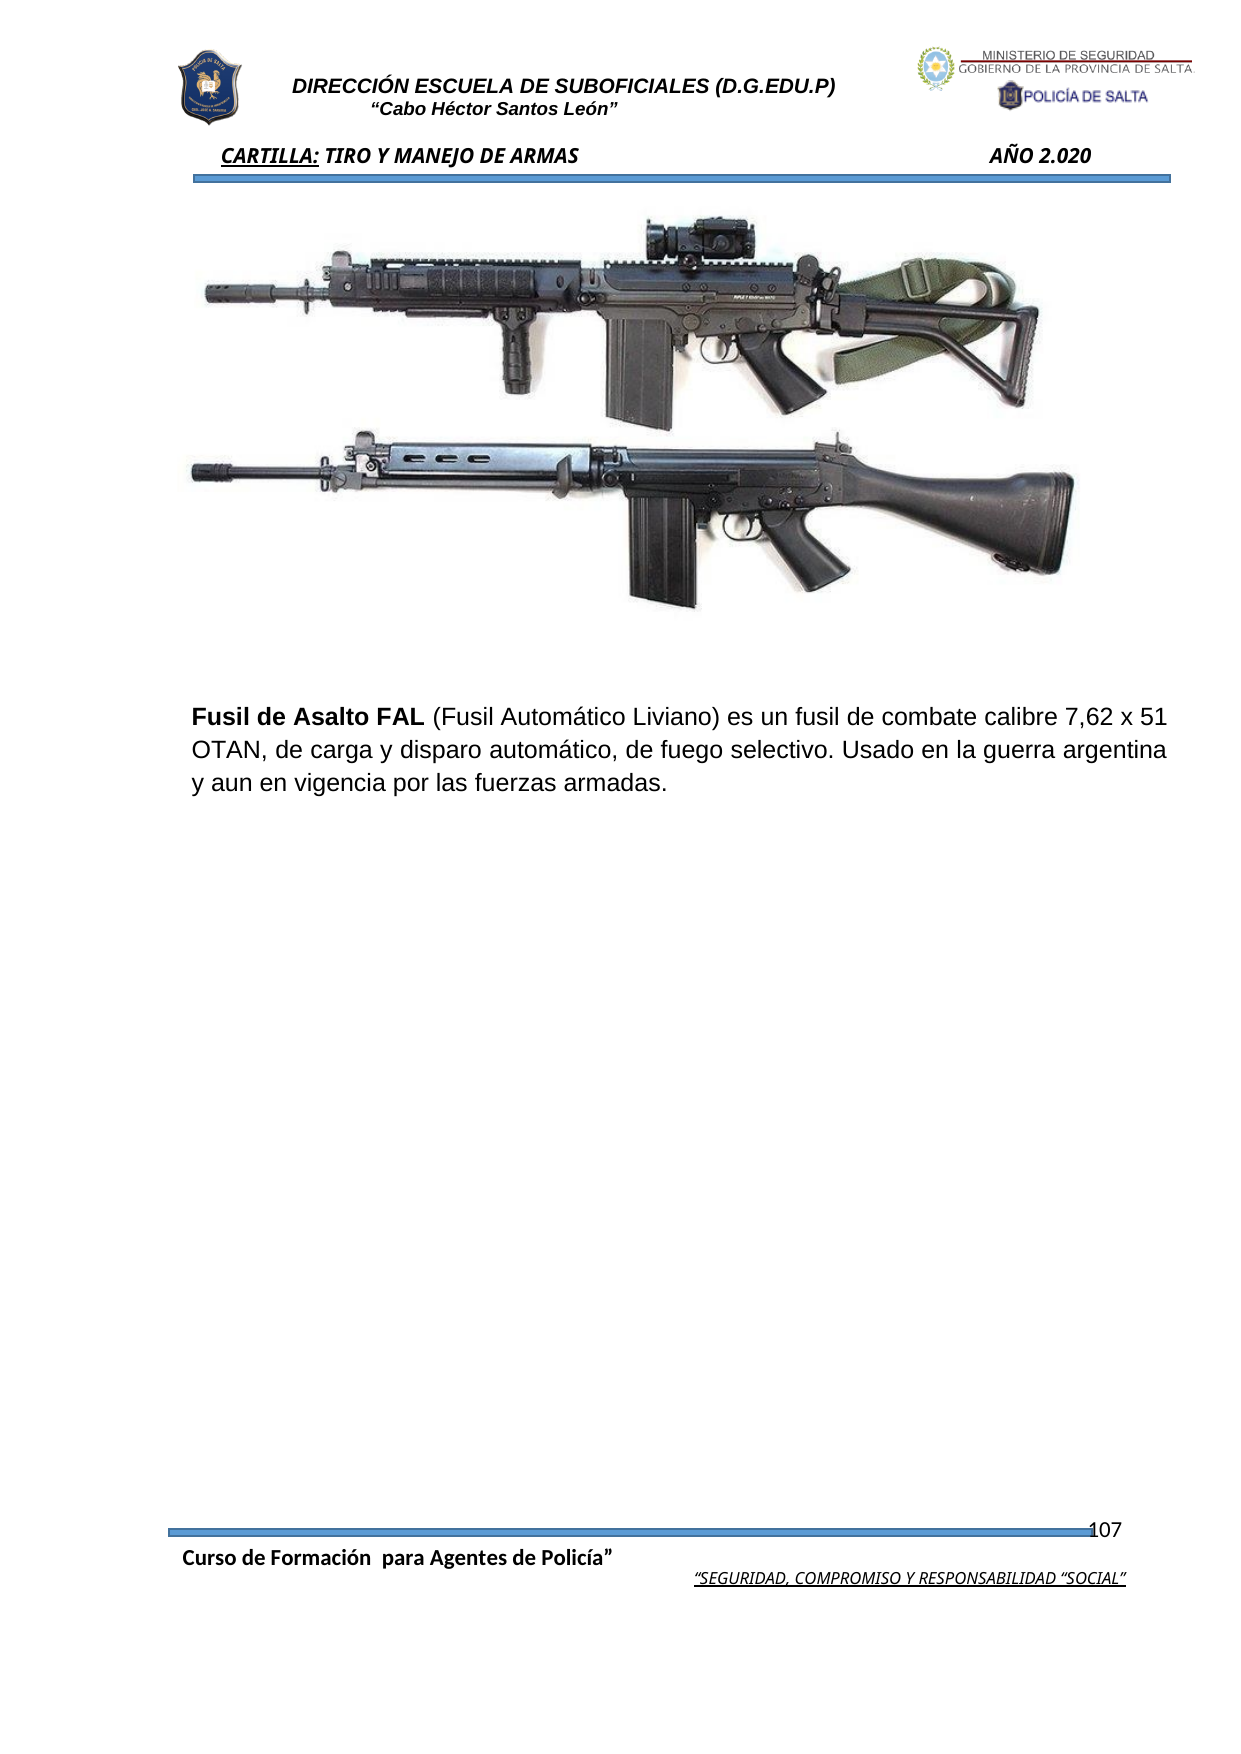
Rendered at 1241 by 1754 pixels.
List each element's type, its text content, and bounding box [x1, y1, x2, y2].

picture [177, 197, 1098, 629]
picture [917, 46, 1227, 129]
text Fusil de Asalto FAL (Fusil Automático Liviano) es un fusil de combate calibre 7,62 x 51 OTAN, de carga y disparo automático, de fuego selectivo. Usado en la guerra argentina y aun en vigencia por las fuerzas armadas. [191, 702, 1169, 797]
picture [176, 46, 244, 129]
